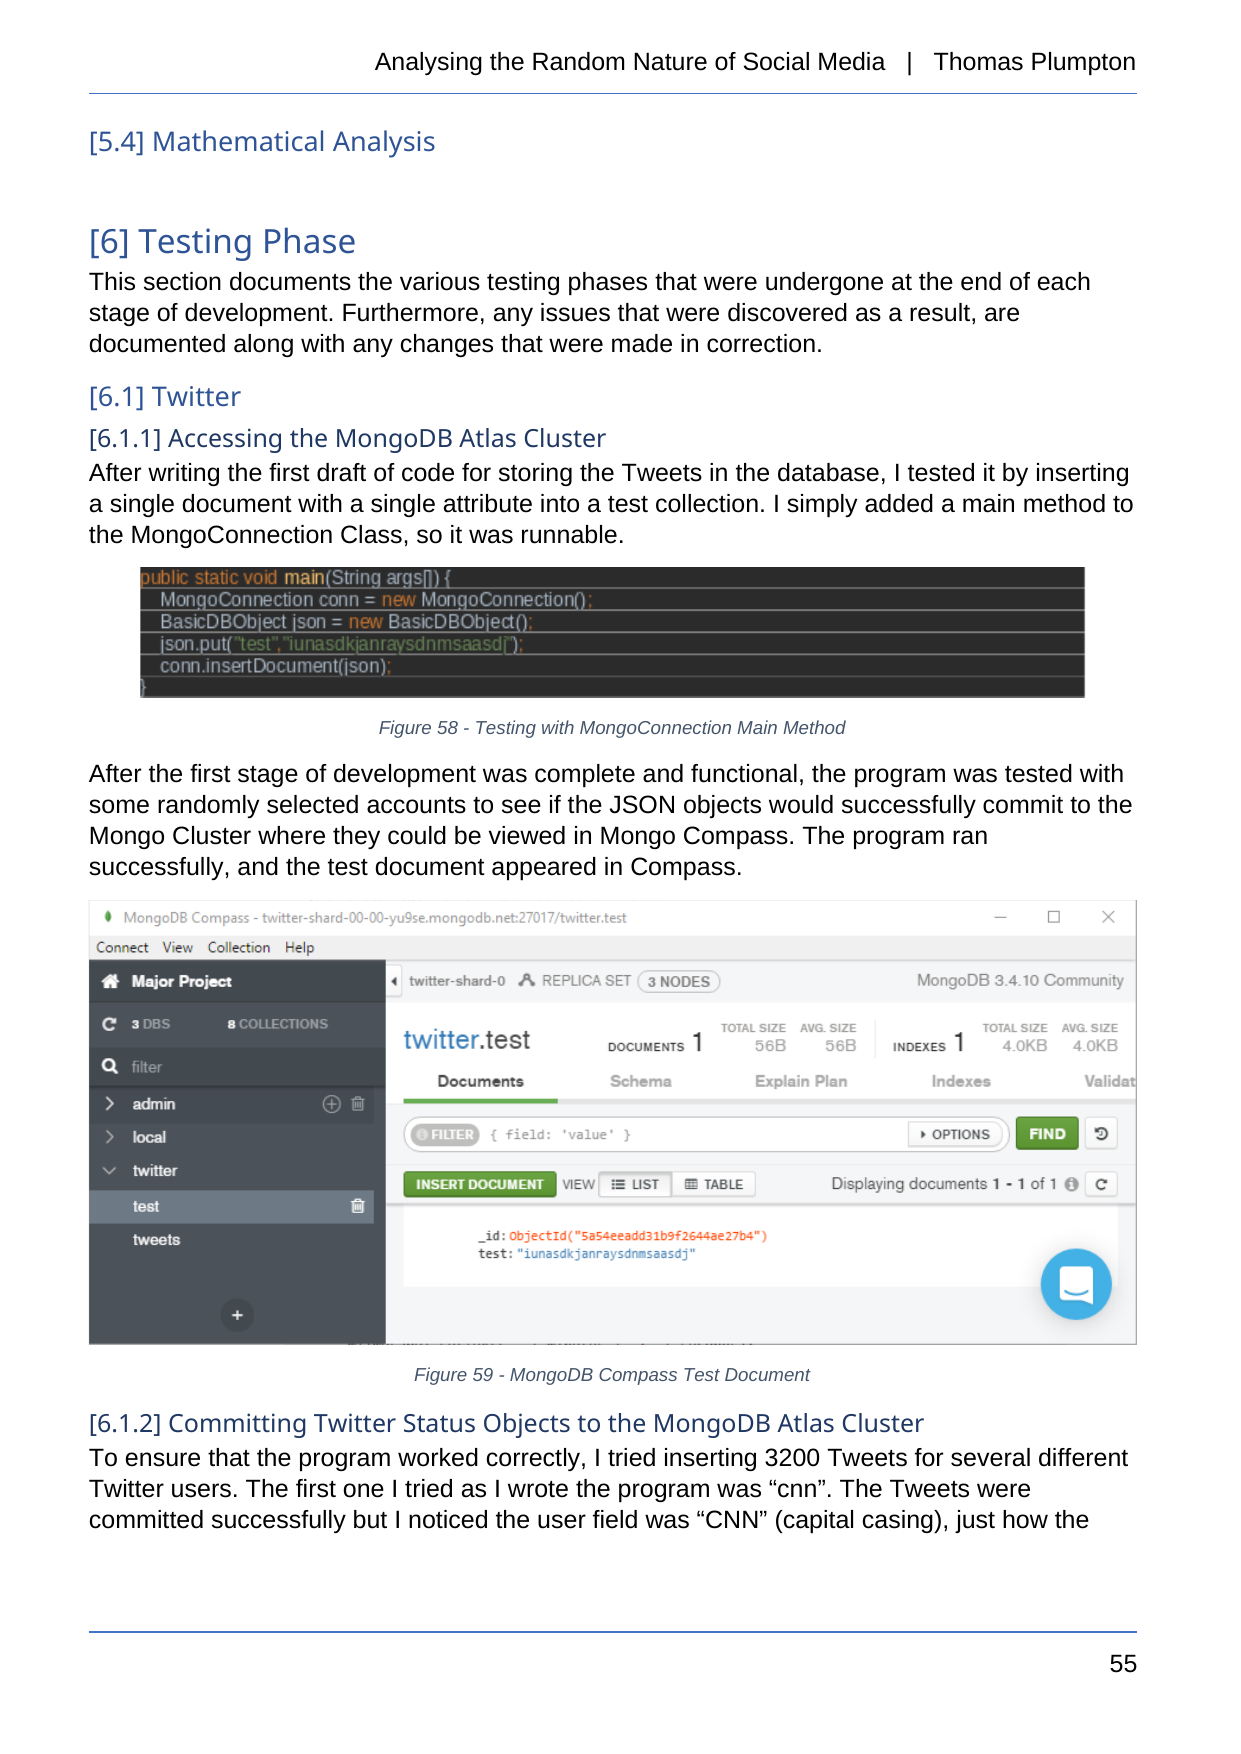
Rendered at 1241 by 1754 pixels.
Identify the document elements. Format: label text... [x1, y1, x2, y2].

text After the first stage of development was complete and functional, the program was tested with some randomly selected accounts to see if the JSON objects would successfully commit to the Mongo Cluster where they could be viewed in Mongo Compass. The program ran successfully, and the test document appeared in Compass. [89, 759, 1137, 881]
picture [88, 900, 1137, 1345]
text After writing the first draft of code for storing the Tweets in the database, I tested it by inserting a single document with a single attribute into a test collection. I simply added a main method to the MongoConnection Class, so it was runnable. [89, 458, 1137, 549]
subtitle [6.1.1] Accessing the MongoDB Atlas Cluster [89, 421, 1137, 455]
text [89, 1443, 1137, 1534]
subtitle [5.4] Mathematical Analysis [89, 122, 1137, 159]
subtitle [6.1.2] Committing Twitter Status Objects to the MongoDB Atlas Cluster [89, 1406, 1137, 1440]
subtitle [6] Testing Phase [89, 218, 1137, 264]
text This section documents the various testing phases that were undergone at the end of each stage of development. Furthermore, any issues that were discovered as a result, are documented along with any changes that were made in correction. [89, 267, 1137, 358]
subtitle [6.1] Twitter [89, 377, 1137, 414]
